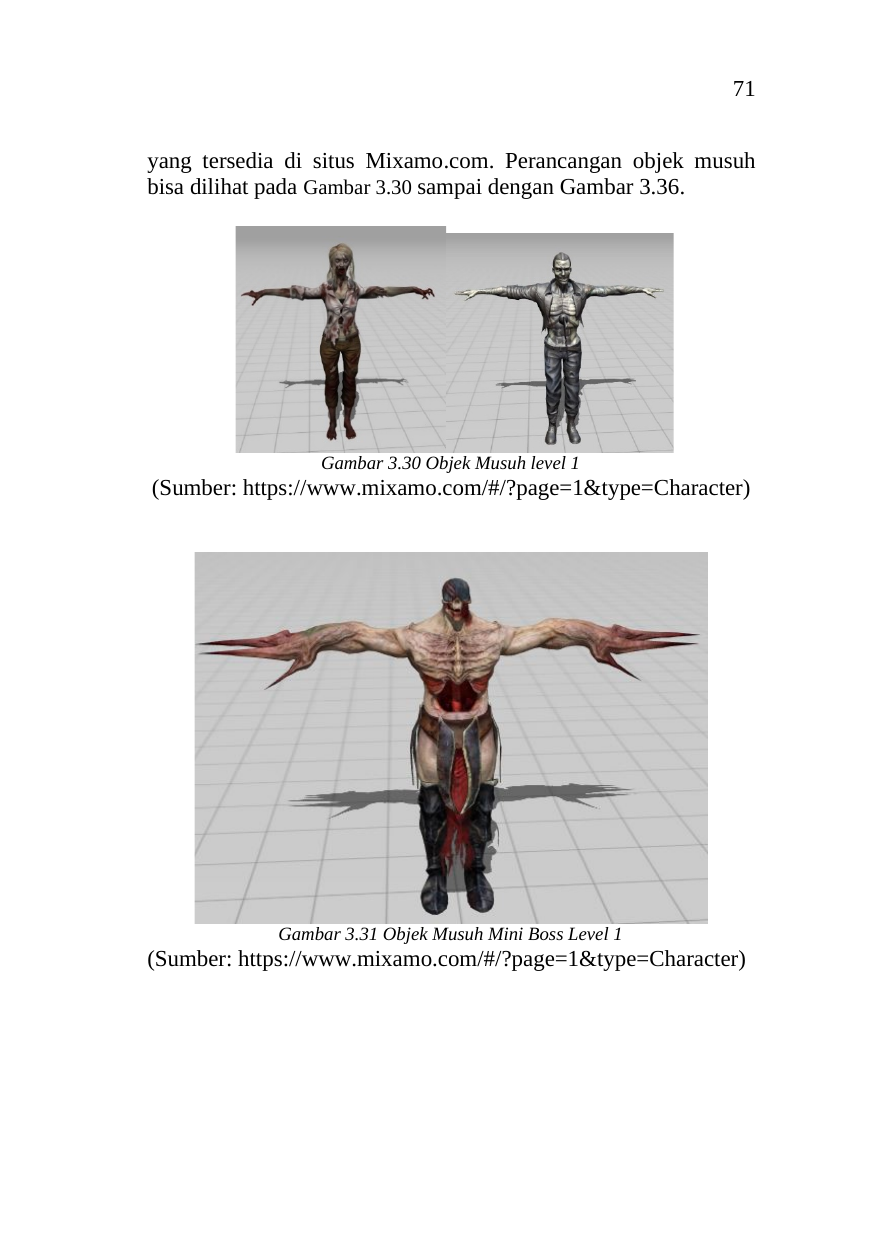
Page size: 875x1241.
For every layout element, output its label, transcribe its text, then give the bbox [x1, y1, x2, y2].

text (Sumber: https://www.mixamo.com/#/?page=1&type=Character) [147, 945, 756, 971]
picture [194, 552, 708, 924]
text (Sumber: https://www.mixamo.com/#/?page=1&type=Character) [147, 474, 756, 500]
picture [235, 226, 674, 453]
